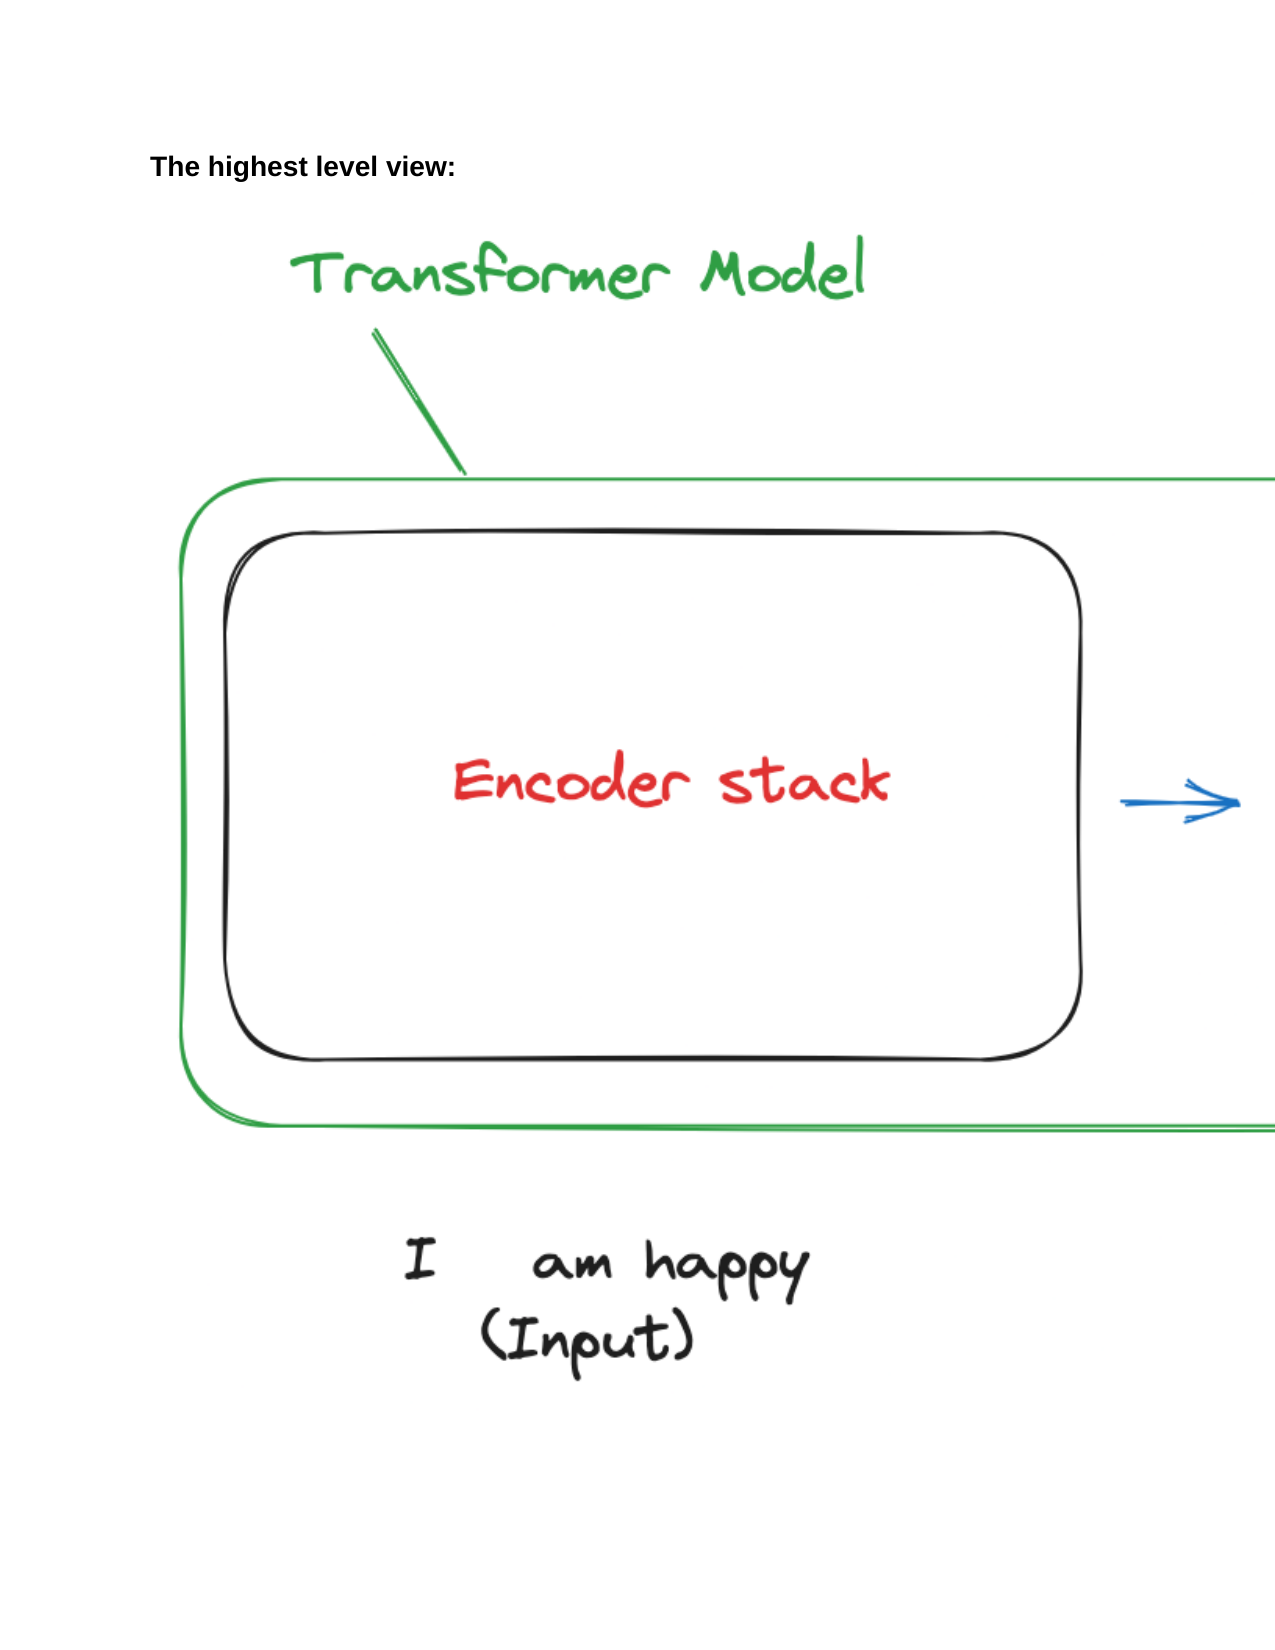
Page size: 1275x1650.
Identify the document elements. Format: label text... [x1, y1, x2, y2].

subtitle The highest level view: [150, 150, 1125, 182]
picture [150, 182, 1275, 1411]
